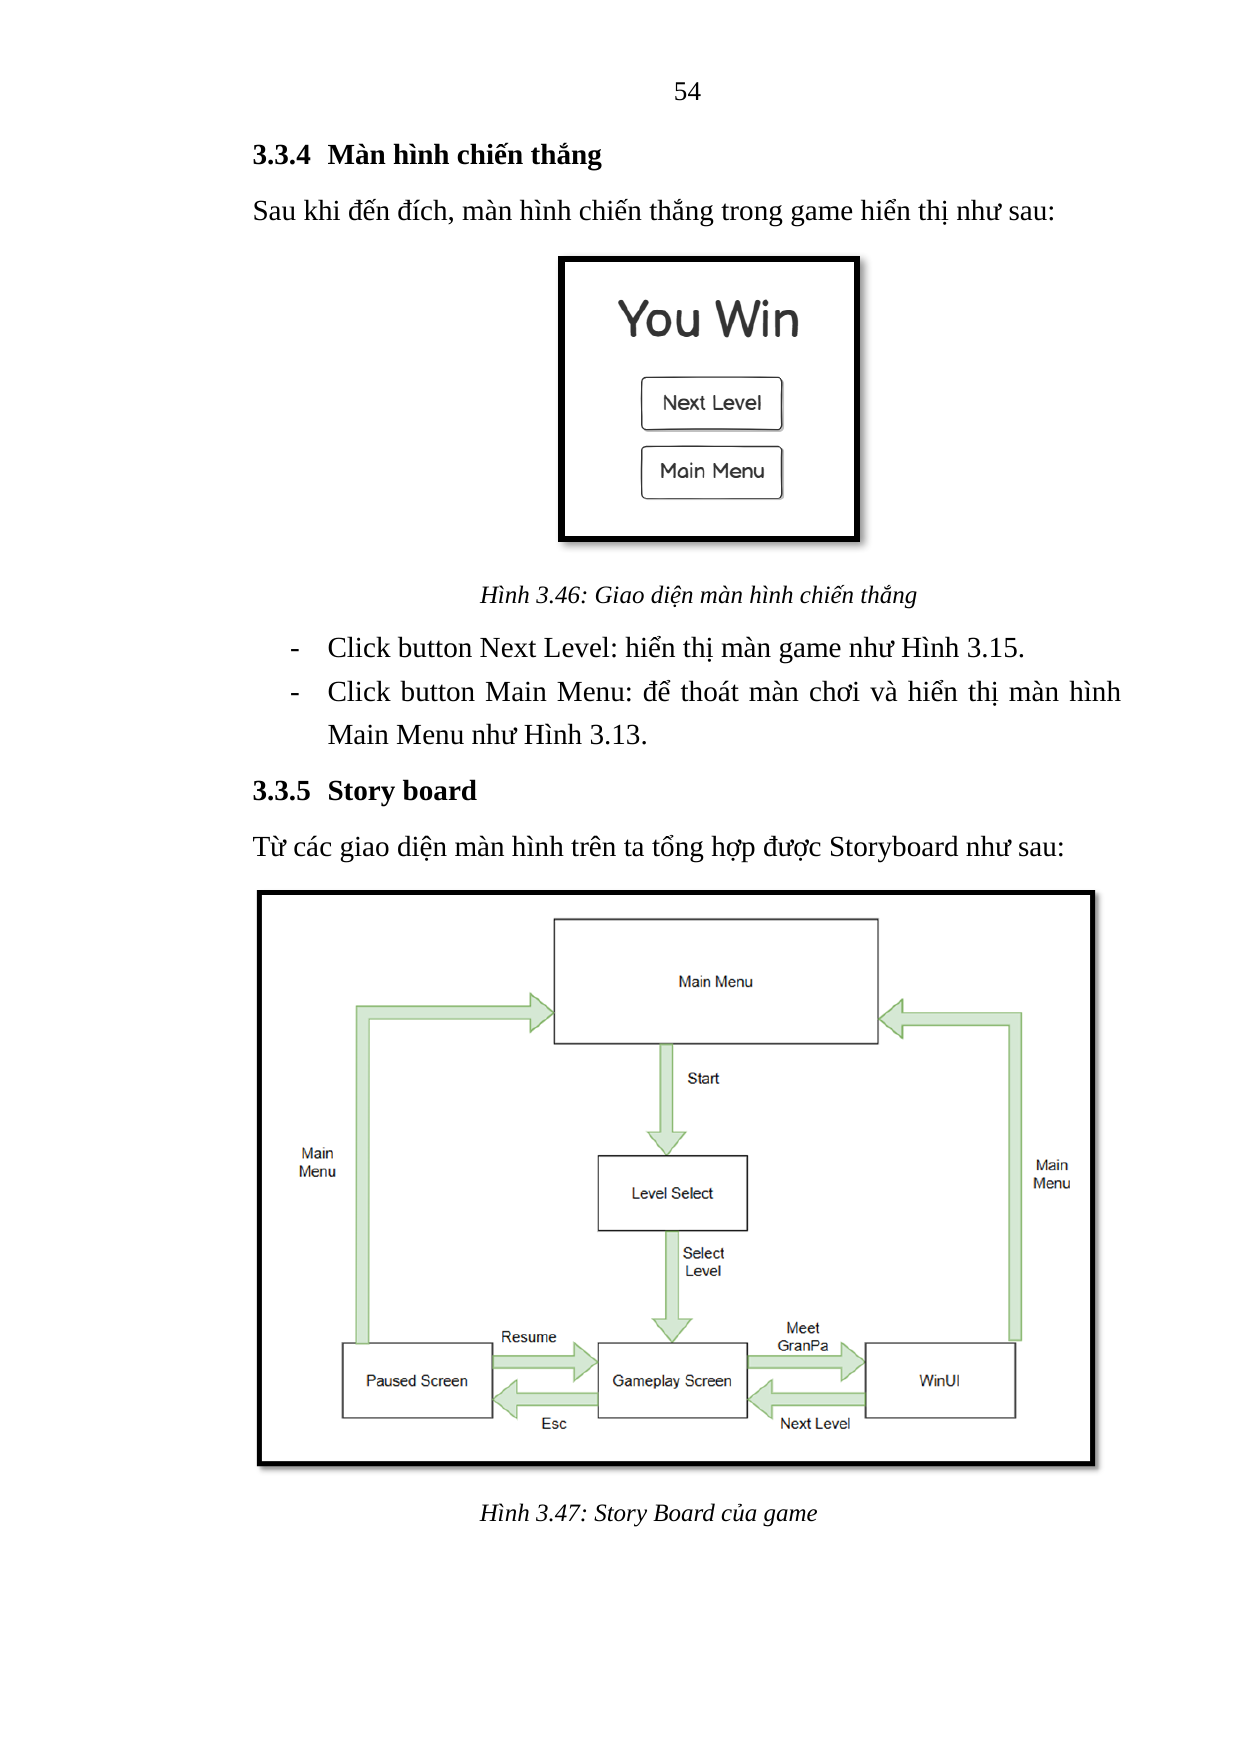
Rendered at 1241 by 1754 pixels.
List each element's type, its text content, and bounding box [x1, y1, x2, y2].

subtitle Màn hình chiến thắng [252, 137, 1122, 171]
text Sau khi đến đích, màn hình chiến thắng trong game hiển thị như sau: [177, 193, 1122, 227]
list Click button Next Level: hiển thị màn game như Hình 3.15. [290, 630, 1122, 664]
subtitle Story board [252, 773, 1122, 807]
picture [252, 885, 1106, 1477]
text Từ các giao diện màn hình trên ta tổng hợp được Storyboard như sau: [177, 829, 1122, 863]
picture [565, 262, 854, 536]
list Click button Main Menu: để thoát màn chơi và hiển thị màn hình Main Menu như Hình 3.13. [290, 674, 1122, 751]
